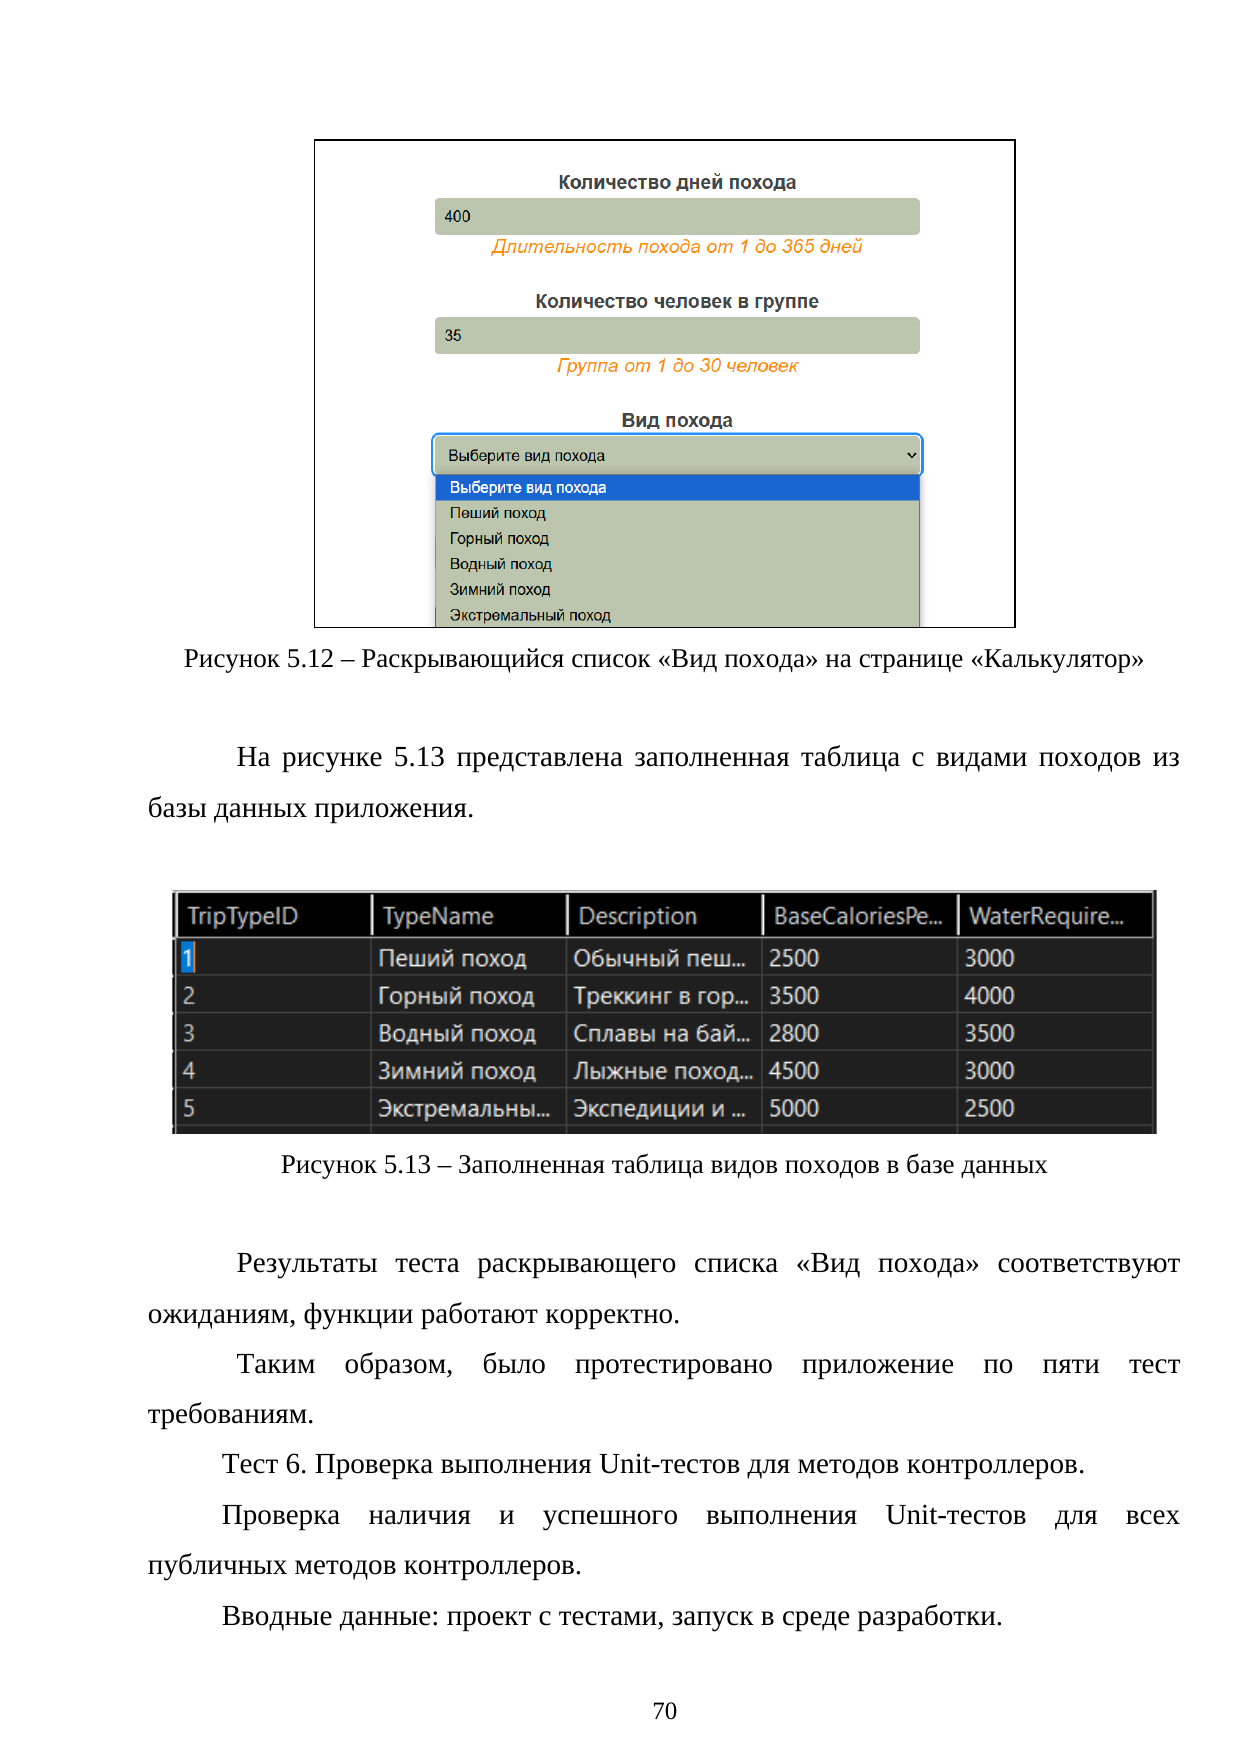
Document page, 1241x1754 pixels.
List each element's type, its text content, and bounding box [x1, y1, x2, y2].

picture [315, 145, 1014, 627]
text Результаты теста раскрывающего списка «Вид похода» соответствуют ожиданиям, функции работают корректно. [148, 1245, 1181, 1329]
text Таким образом, было протестировано приложение по пяти тест требованиям. [148, 1346, 1181, 1430]
text На рисунке 5.13 представлена заполненная таблица с видами походов из базы данных приложения. [148, 739, 1181, 823]
text Рисунок 5.12 – Раскрывающийся список «Вид похода» на странице «Калькулятор» [148, 642, 1181, 673]
text Проверка наличия и успешного выполнения Unit-тестов для всех публичных методов контроллеров. [148, 1497, 1181, 1581]
picture [172, 890, 1157, 1134]
text Рисунок 5.13 – Заполненная таблица видов походов в базе данных [148, 1148, 1181, 1179]
text Тест 6. Проверка выполнения Unit-тестов для методов контроллеров. [148, 1447, 1181, 1480]
text Вводные данные: проект с тестами, запуск в среде разработки. [148, 1598, 1181, 1631]
